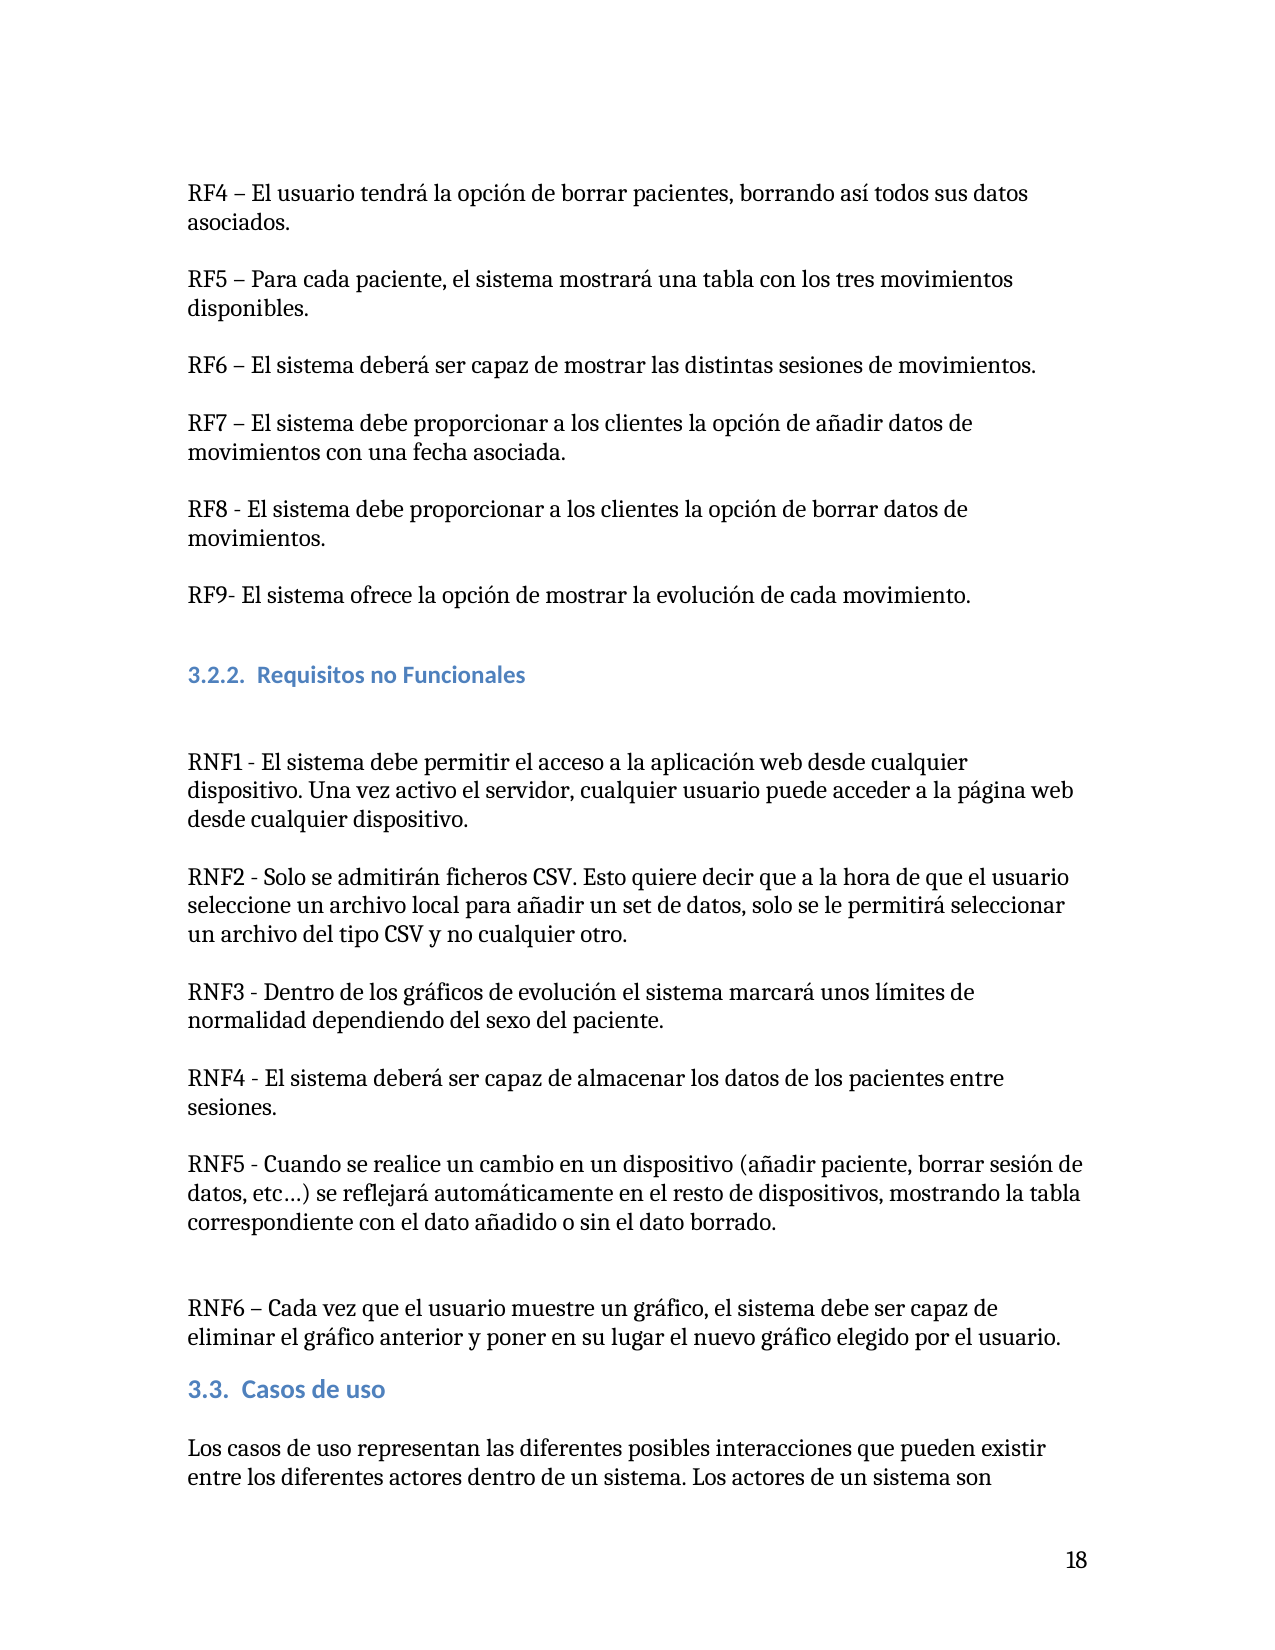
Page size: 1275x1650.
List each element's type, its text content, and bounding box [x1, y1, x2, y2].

subtitle 3.3. Casos de uso [187, 1372, 1087, 1405]
text RF7 – El sistema debe proporcionar a los clientes la opción de añadir datos de movimientos con una fecha asociada. [187, 409, 1087, 466]
text RNF4 - El sistema deberá ser capaz de almacenar los datos de los pacientes entre sesiones. [187, 1064, 1087, 1121]
text RNF6 – Cada vez que el usuario muestre un gráfico, el sistema debe ser capaz de eliminar el gráfico anterior y poner en su lugar el nuevo gráfico elegido por el usuario. [187, 1294, 1087, 1351]
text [187, 1434, 1087, 1491]
subtitle 3.2.2. Requisitos no Funcionales [187, 659, 1087, 690]
text RNF5 - Cuando se realice un cambio en un dispositivo (añadir paciente, borrar sesión de datos, etc…) se reflejará automáticamente en el resto de dispositivos, mostrando la tabla correspondiente con el dato añadido o sin el dato borrado. [187, 1150, 1087, 1236]
text RNF2 - Solo se admitirán ficheros CSV. Esto quiere decir que a la hora de que el usuario seleccione un archivo local para añadir un set de datos, solo se le permitirá seleccionar un archivo del tipo CSV y no cualquier otro. [187, 863, 1087, 949]
text RF9- El sistema ofrece la opción de mostrar la evolución de cada movimiento. [187, 581, 1087, 610]
text RF5 – Para cada paciente, el sistema mostrará una tabla con los tres movimientos disponibles. [187, 265, 1087, 322]
text RF8 - El sistema debe proporcionar a los clientes la opción de borrar datos de movimientos. [187, 495, 1087, 552]
text RNF3 - Dentro de los gráficos de evolución el sistema marcará unos límites de normalidad dependiendo del sexo del paciente. [187, 978, 1087, 1035]
text RNF1 - El sistema debe permitir el acceso a la aplicación web desde cualquier dispositivo. Una vez activo el servidor, cualquier usuario puede acceder a la página web desde cualquier dispositivo. [187, 748, 1087, 834]
text RF4 – El usuario tendrá la opción de borrar pacientes, borrando así todos sus datos asociados. [187, 179, 1087, 236]
text RF6 – El sistema deberá ser capaz de mostrar las distintas sesiones de movimientos. [187, 351, 1087, 380]
